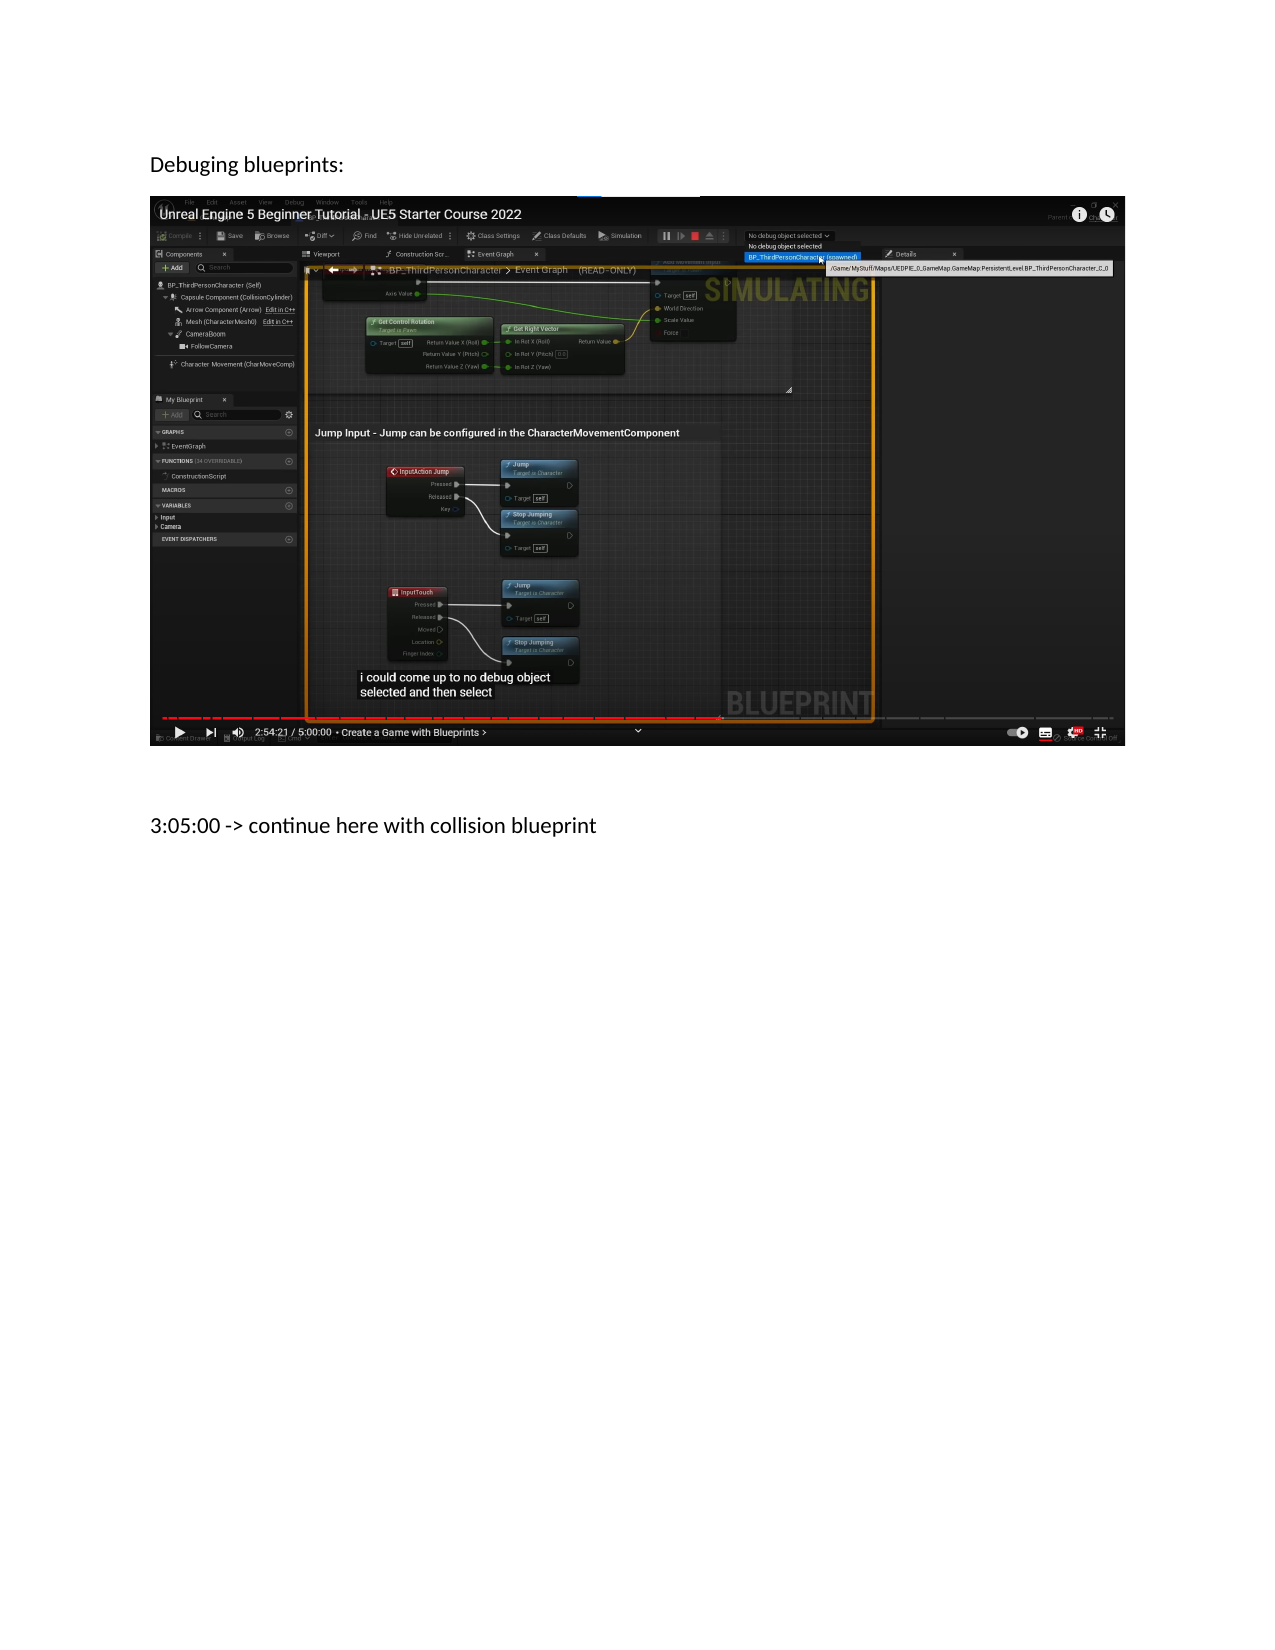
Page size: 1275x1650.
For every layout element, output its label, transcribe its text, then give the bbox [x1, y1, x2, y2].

text Debuging blueprints: [150, 150, 1125, 178]
text 3:05:00 -> continue here with collision blueprint [150, 811, 1125, 839]
picture [150, 196, 1125, 746]
